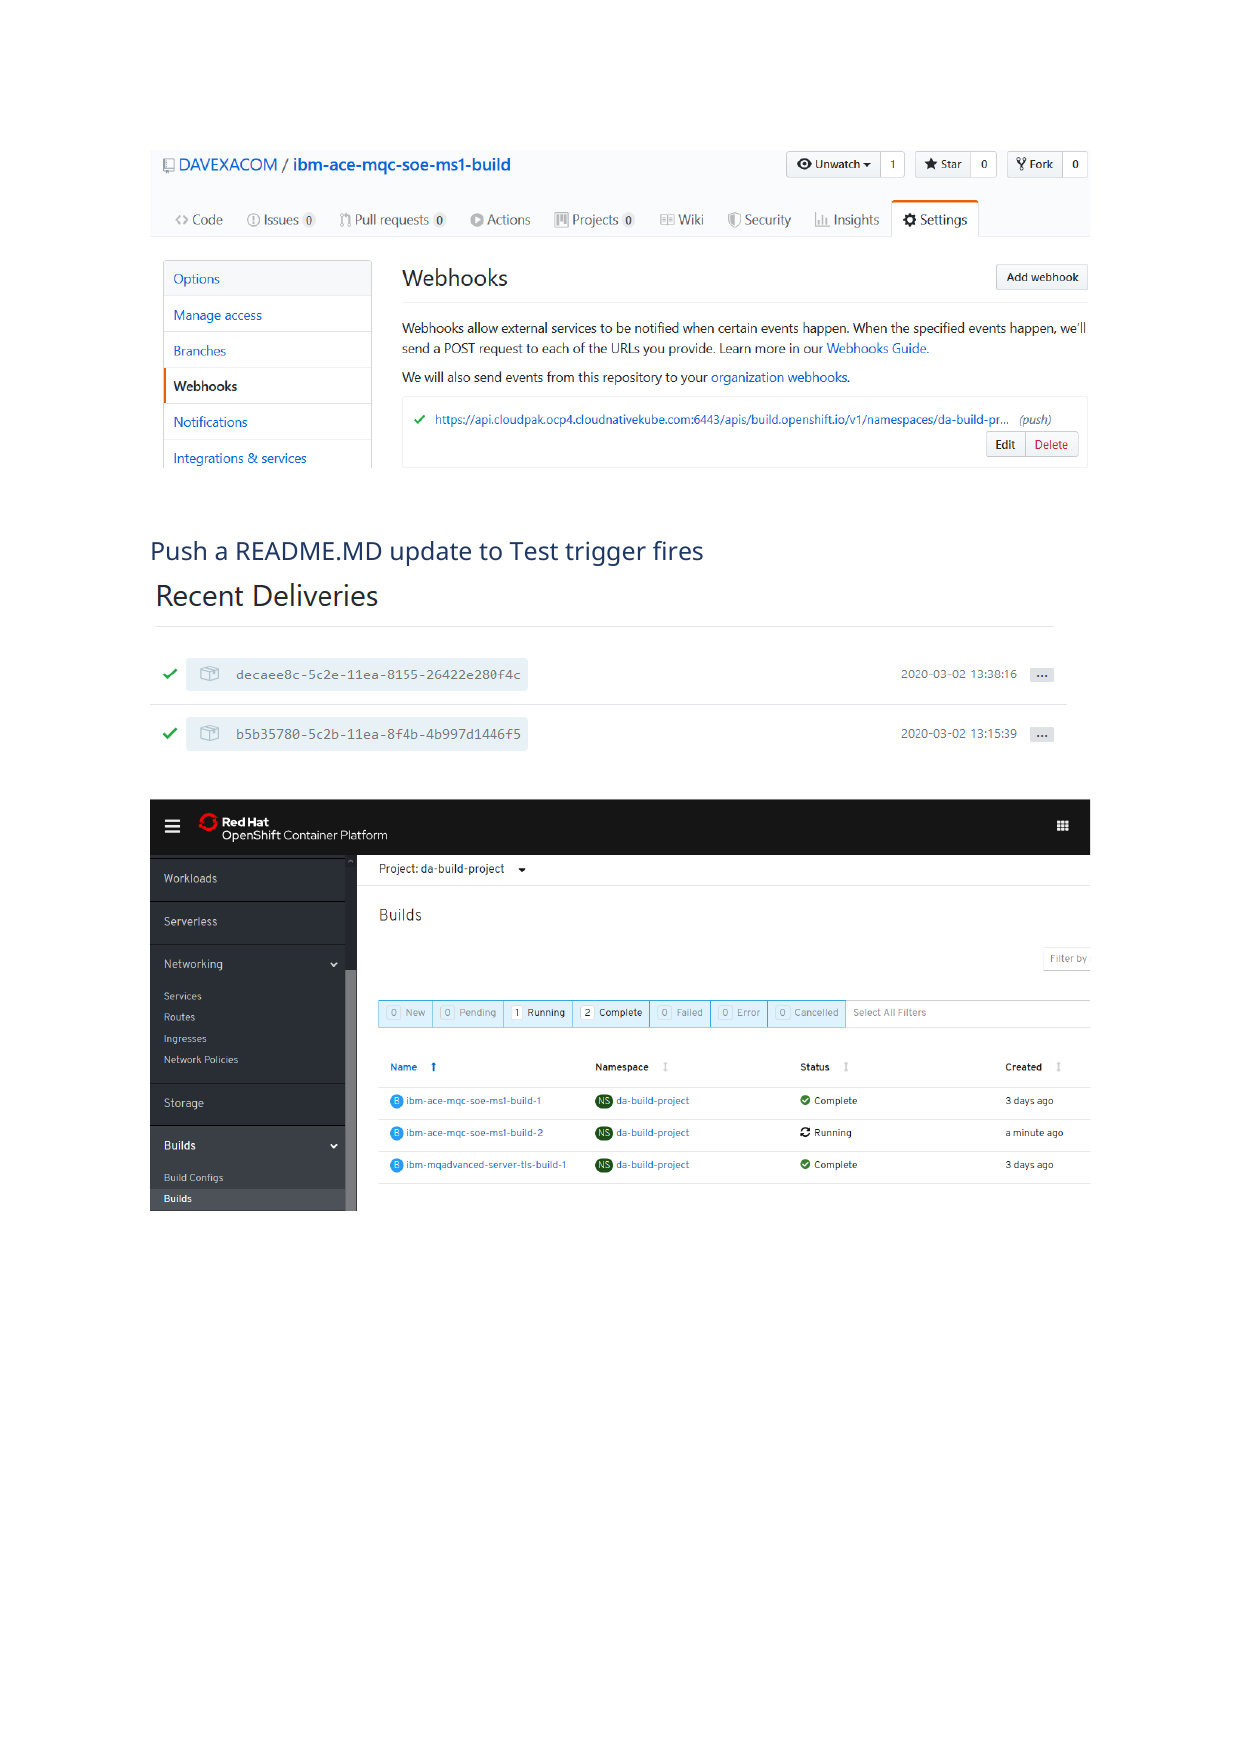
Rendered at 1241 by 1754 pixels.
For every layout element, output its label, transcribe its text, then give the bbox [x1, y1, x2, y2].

subtitle Push a README.MD update to Test trigger fires [150, 533, 1090, 567]
picture [150, 570, 1091, 780]
picture [150, 798, 1091, 1211]
picture [150, 150, 1091, 468]
